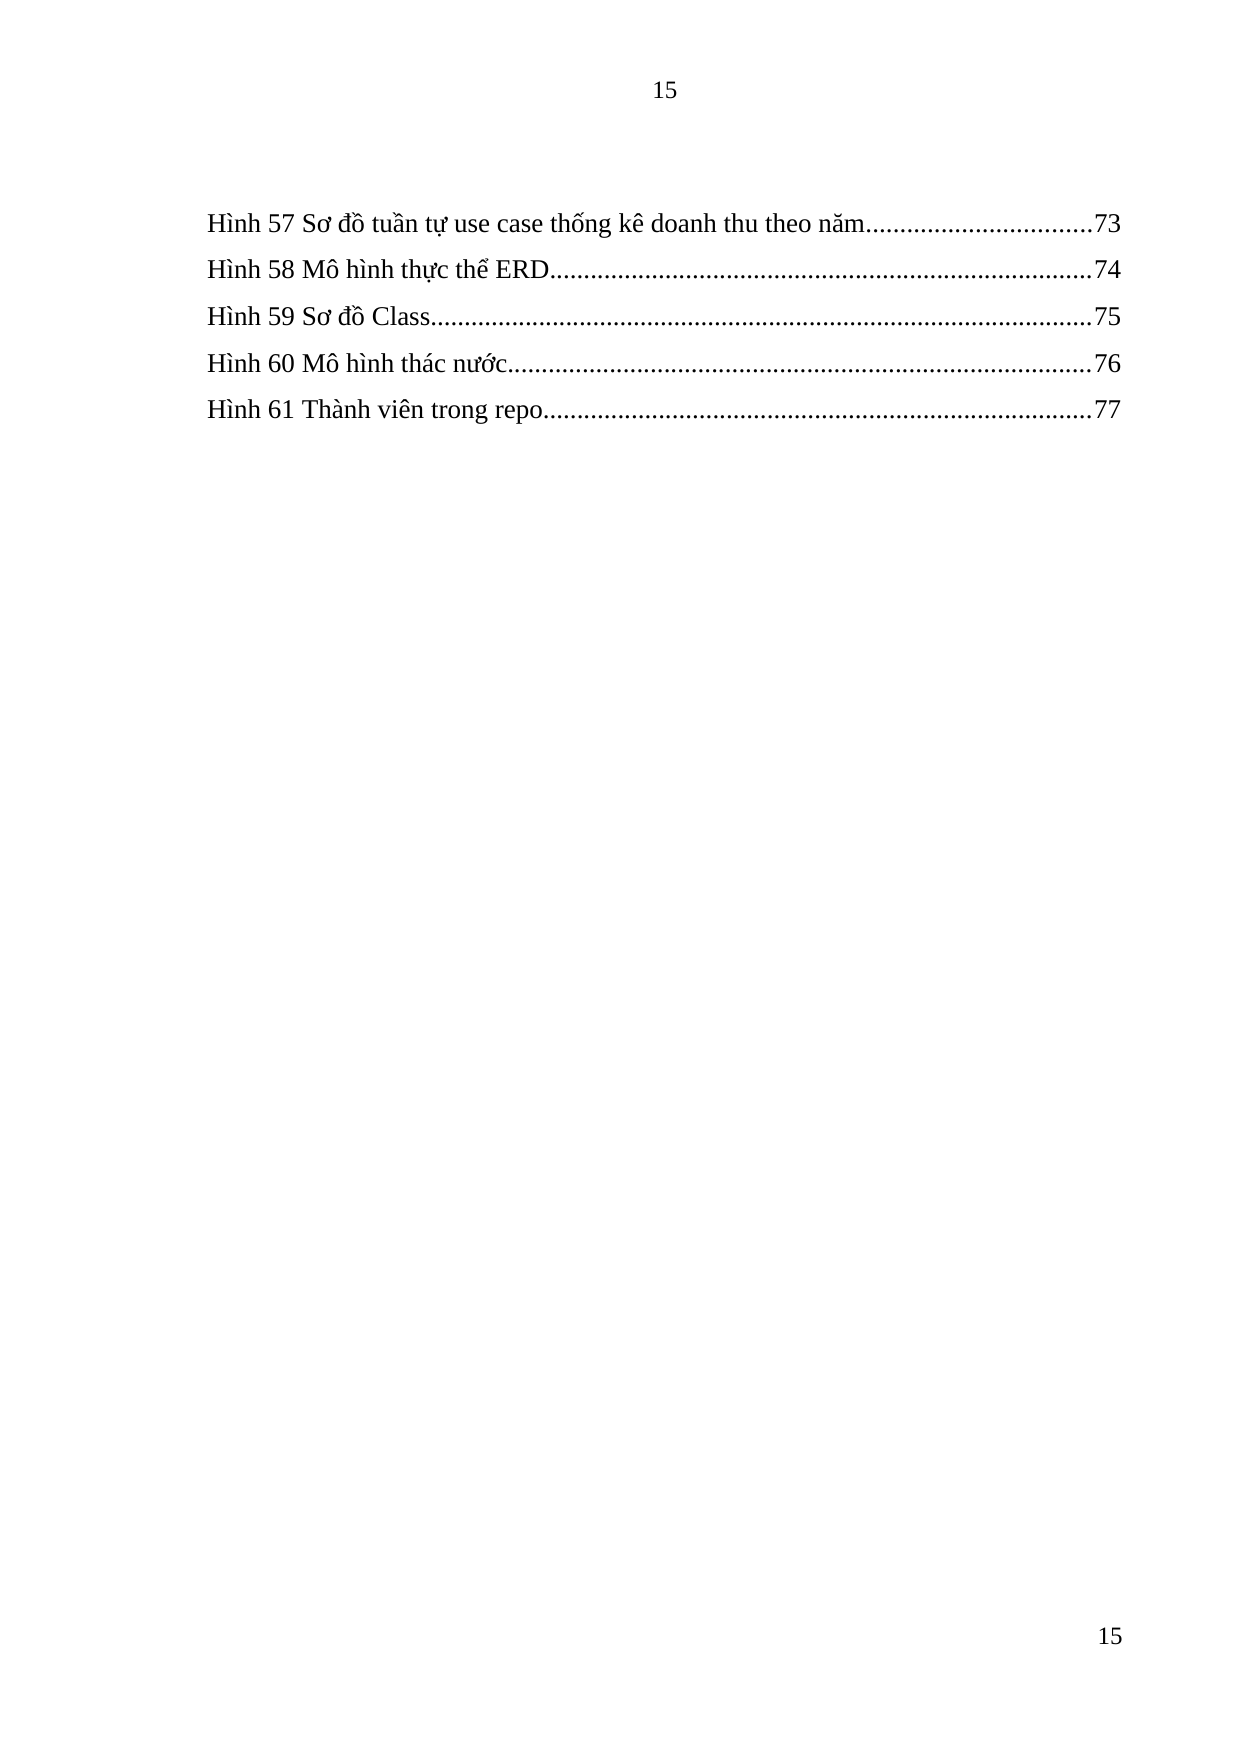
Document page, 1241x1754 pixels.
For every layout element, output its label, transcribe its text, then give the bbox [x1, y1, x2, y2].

text Hình 58 Mô hình thực thể ERD 74 [207, 253, 1122, 284]
text Hình 59 Sơ đồ Class 75 [207, 300, 1122, 331]
text Hình 60 Mô hình thác nước 76 [207, 347, 1122, 378]
text Hình 61 Thành viên trong repo 77 [207, 393, 1122, 424]
text Hình 57 Sơ đồ tuần tự use case thống kê doanh thu theo năm 73 [207, 207, 1122, 238]
